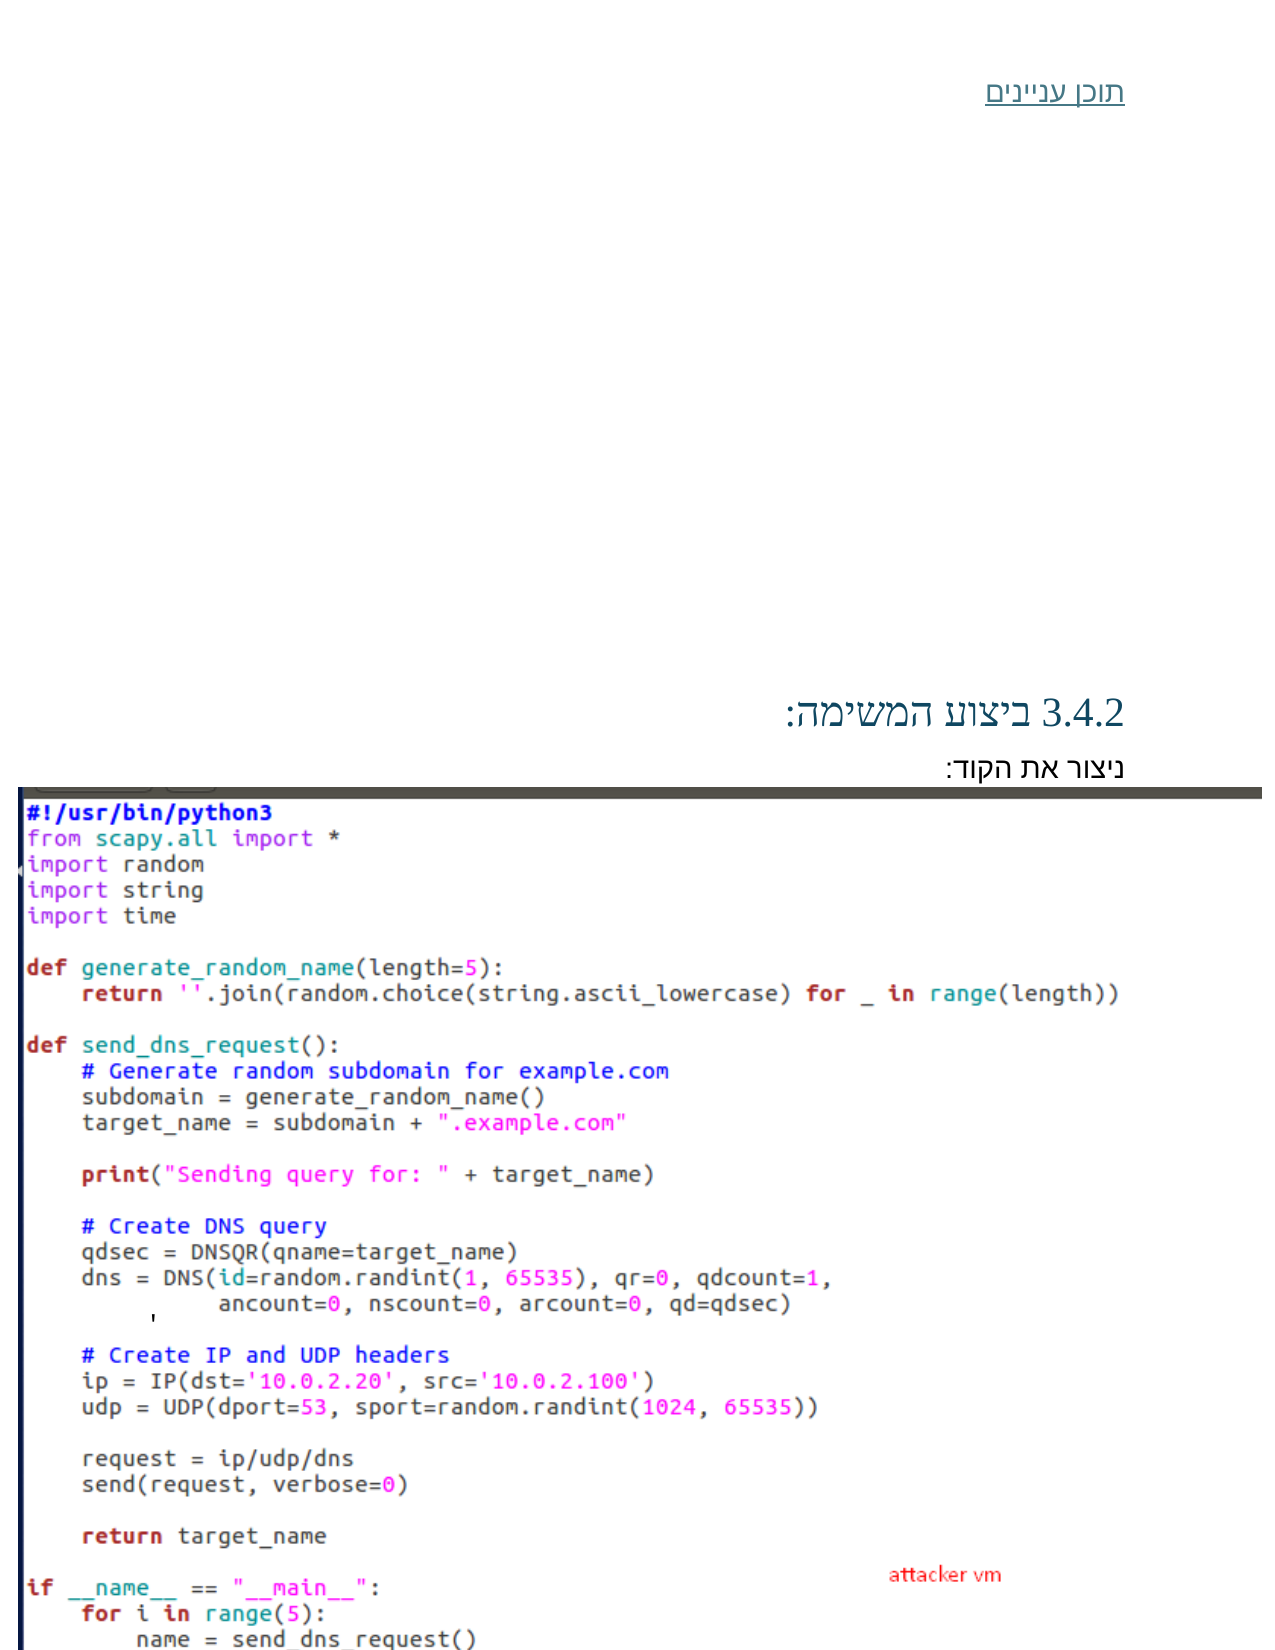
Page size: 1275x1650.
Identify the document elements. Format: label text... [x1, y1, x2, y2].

text ' [150, 1304, 1125, 1344]
picture [18, 787, 1262, 1650]
text ניצור את הקוד: [150, 751, 1125, 784]
subtitle 3.4.2 ביצוע המשימה: [150, 688, 1125, 736]
